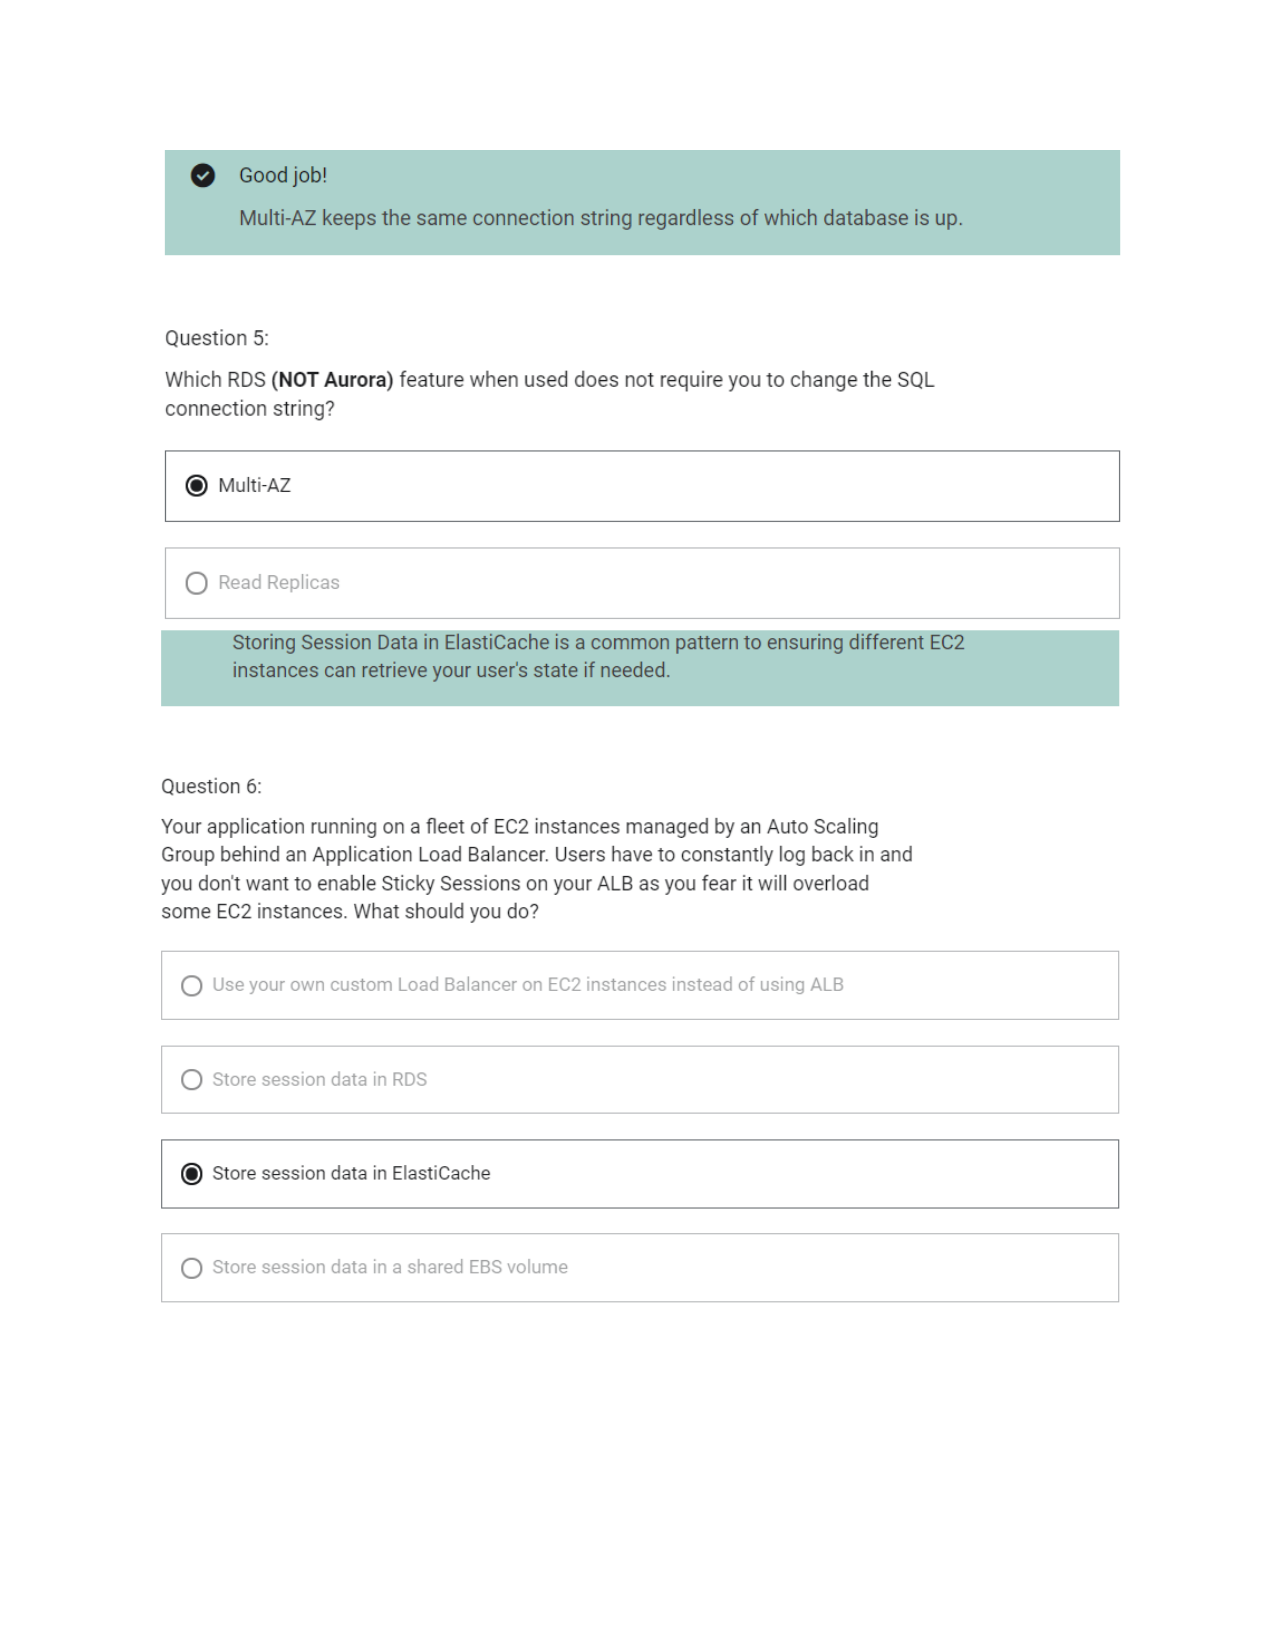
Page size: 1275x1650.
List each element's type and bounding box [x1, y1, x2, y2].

picture [150, 627, 1125, 1308]
picture [150, 150, 1125, 626]
